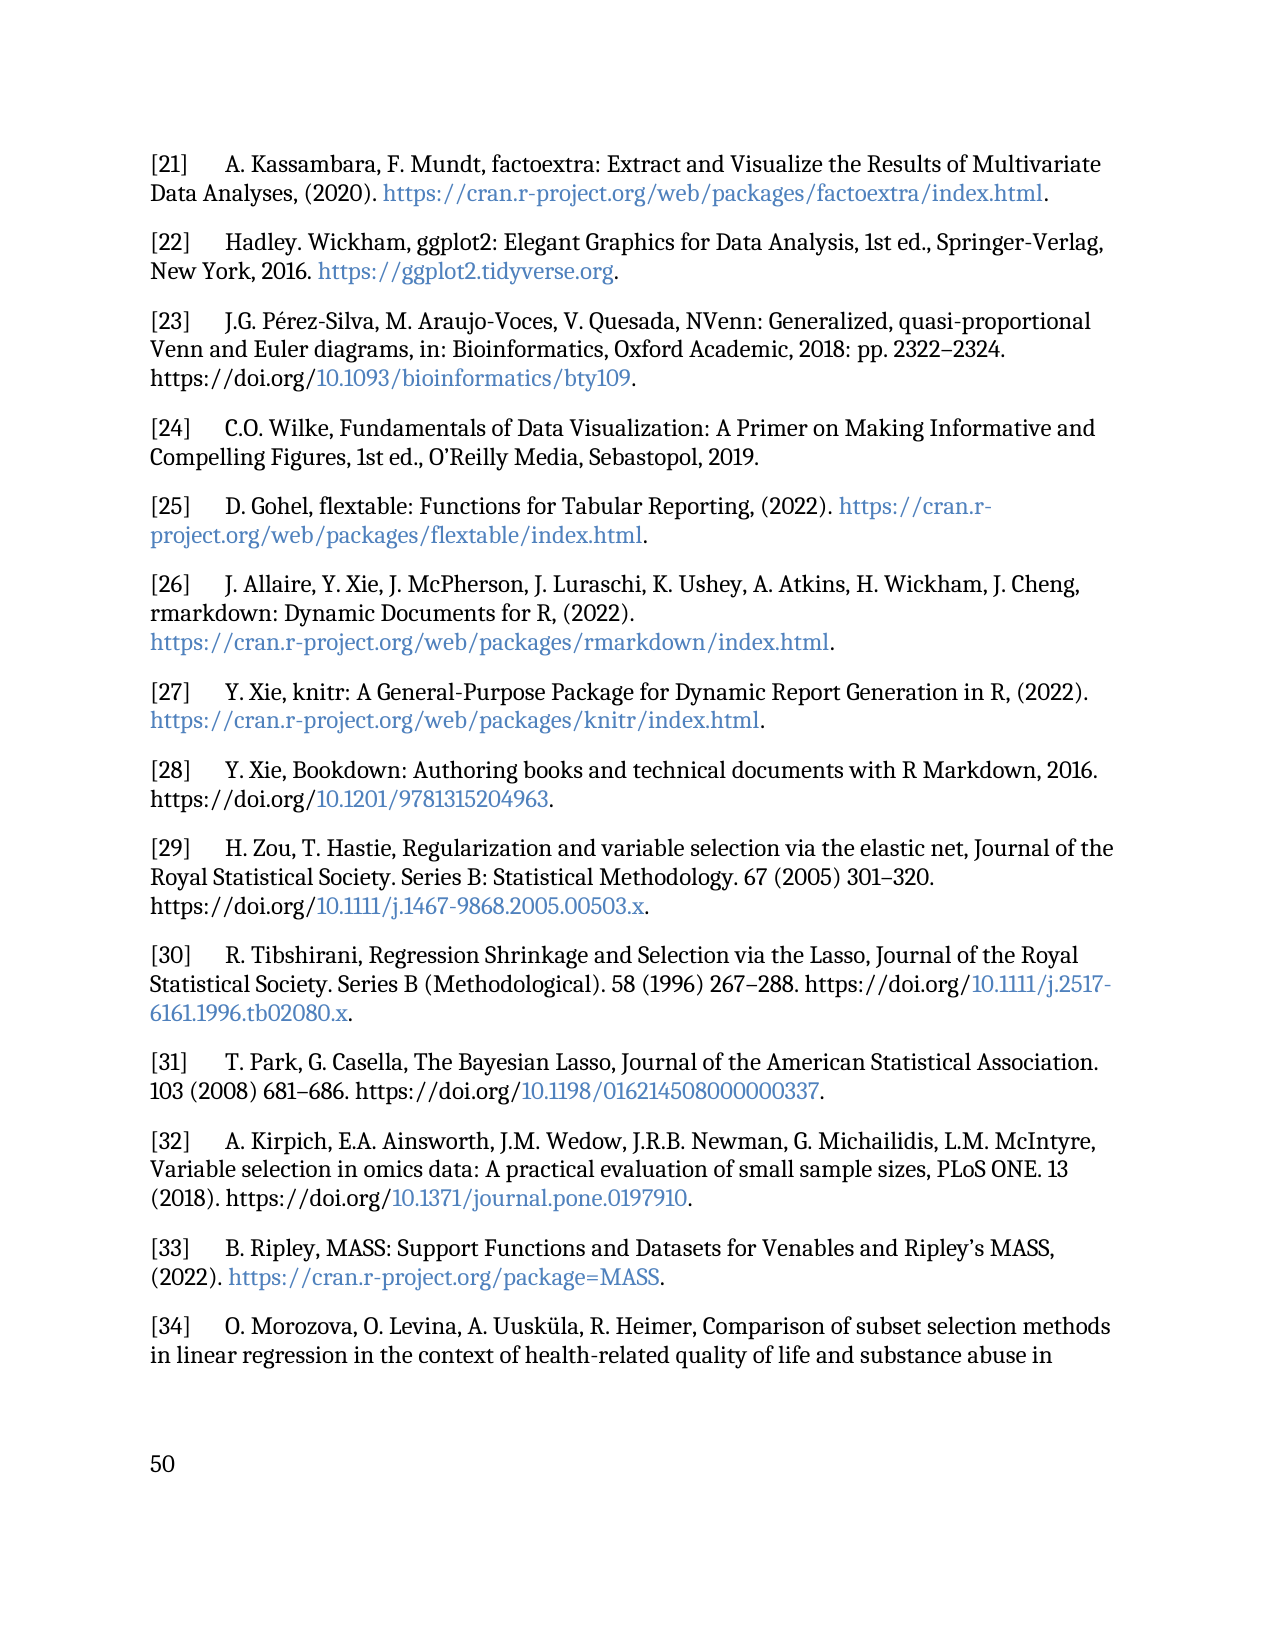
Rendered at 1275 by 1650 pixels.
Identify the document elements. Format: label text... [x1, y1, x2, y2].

text [29] H. Zou, T. Hastie, Regularization and variable selection via the elastic net, Journal of the Royal Statistical Society. Series B: Statistical Methodology. 67 (2005) 301–320. https://doi.org/10.1111/j.1467-9868.2005.00503.x. [150, 834, 1125, 920]
text [30] R. Tibshirani, Regression Shrinkage and Selection via the Lasso, Journal of the Royal Statistical Society. Series B (Methodological). 58 (1996) 267–288. https://doi.org/10.1111/j.2517-6161.1996.tb02080.x. [150, 941, 1125, 1027]
text [32] A. Kirpich, E.A. Ainsworth, J.M. Wedow, J.R.B. Newman, G. Michailidis, L.M. McIntyre, Variable selection in omics data: A practical evaluation of small sample sizes, PLoS ONE. 13 (2018). https://doi.org/10.1371/journal.pone.0197910. [150, 1127, 1125, 1213]
text [28] Y. Xie, Bookdown: Authoring books and technical documents with R Markdown, 2016. https://doi.org/10.1201/9781315204963. [150, 756, 1125, 813]
text [21] A. Kassambara, F. Mundt, factoextra: Extract and Visualize the Results of Multivariate Data Analyses, (2020). https://cran.r-project.org/web/packages/factoextra/index.html. [150, 150, 1125, 207]
text [26] J. Allaire, Y. Xie, J. McPherson, J. Luraschi, K. Ushey, A. Atkins, H. Wickham, J. Cheng, rmarkdown: Dynamic Documents for R, (2022). https://cran.r-project.org/web/packages/rmarkdown/index.html. [150, 570, 1125, 657]
text [25] D. Gohel, flextable: Functions for Tabular Reporting, (2022). https://cran.r-project.org/web/packages/flextable/index.html. [150, 492, 1125, 549]
text [22] Hadley. Wickham, ggplot2: Elegant Graphics for Data Analysis, 1st ed., Springer-Verlag, New York, 2016. https://ggplot2.tidyverse.org. [150, 228, 1125, 286]
text [33] B. Ripley, MASS: Support Functions and Datasets for Venables and Ripley’s MASS, (2022). https://cran.r-project.org/package=MASS. [150, 1234, 1125, 1291]
text [31] T. Park, G. Casella, The Bayesian Lasso, Journal of the American Statistical Association. 103 (2008) 681–686. https://doi.org/10.1198/016214508000000337. [150, 1048, 1125, 1106]
text [23] J.G. Pérez-Silva, M. Araujo-Voces, V. Quesada, NVenn: Generalized, quasi-proportional Venn and Euler diagrams, in: Bioinformatics, Oxford Academic, 2018: pp. 2322–2324. https://doi.org/10.1093/bioinformatics/bty109. [150, 307, 1125, 393]
text [27] Y. Xie, knitr: A General-Purpose Package for Dynamic Report Generation in R, (2022). https://cran.r-project.org/web/packages/knitr/index.html. [150, 677, 1125, 735]
text [24] C.O. Wilke, Fundamentals of Data Visualization: A Primer on Making Informative and Compelling Figures, 1st ed., O’Reilly Media, Sebastopol, 2019. [150, 414, 1125, 471]
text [150, 1312, 1125, 1369]
